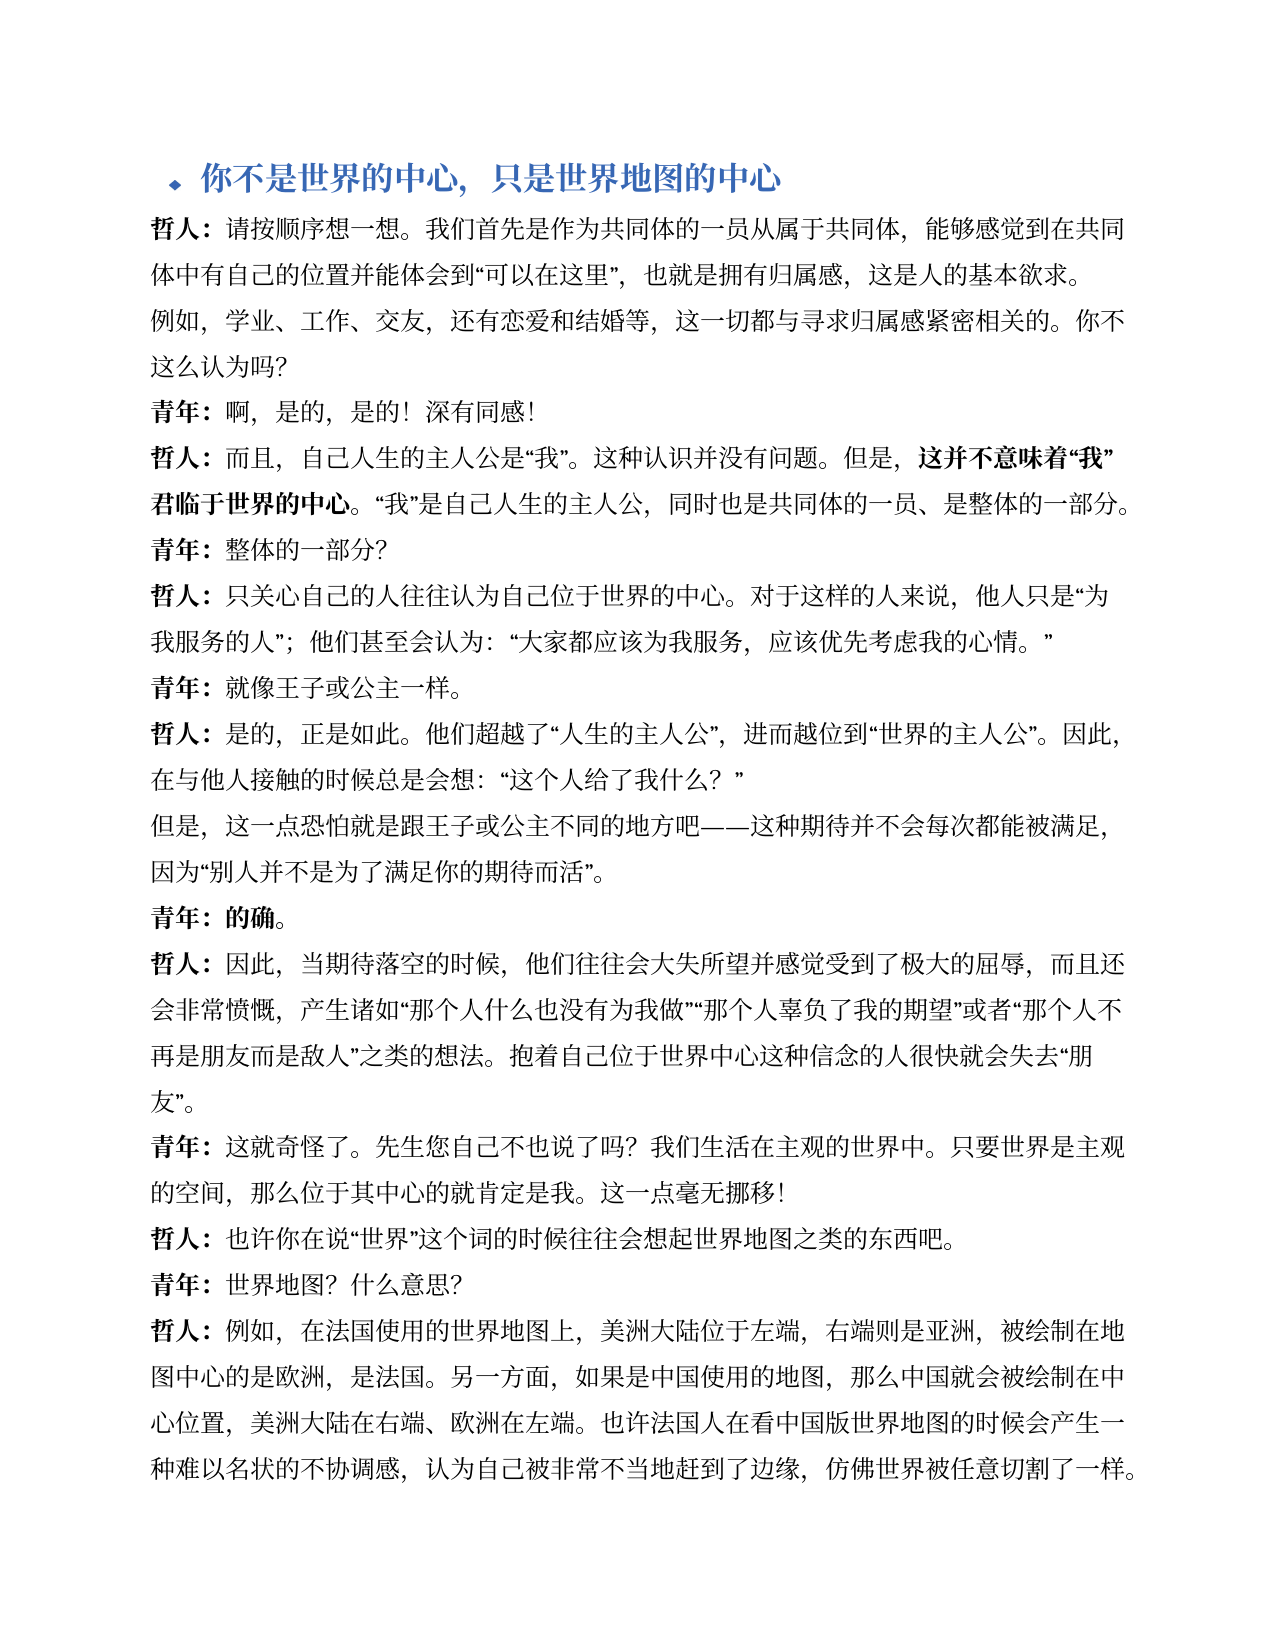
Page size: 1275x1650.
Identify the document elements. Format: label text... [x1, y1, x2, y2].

text 例如，学业、工作、交友，还有恋爱和结婚等，这一切都与寻求归属感紧密相关的。你不这么认为吗？ [150, 290, 1125, 382]
subtitle 你不是世界的中心，只是世界地图的中心 [150, 150, 1125, 198]
text 哲人：请按顺序想一想。我们首先是作为共同体的一员从属于共同体，能够感觉到在共同体中有自己的位置并能体会到“可以在这里”，也就是拥有归属感，这是人的基本欲求。 [150, 198, 1125, 290]
text 哲人：而且，自己人生的主人公是“我”。这种认识并没有问题。但是，这并不意味着“我”君临于世界的中心。“我”是自己人生的主人公，同时也是共同体的一员、是整体的一部分。 [150, 428, 1125, 520]
text 青年：就像王子或公主一样。 [150, 658, 1125, 704]
text 青年：的确。 [150, 887, 1125, 933]
picture [168, 180, 182, 191]
text 青年：整体的一部分？ [150, 520, 1125, 566]
text 哲人：也许你在说“世界”这个词的时候往往会想起世界地图之类的东西吧。 [150, 1209, 1125, 1255]
text 但是，这一点恐怕就是跟王子或公主不同的地方吧——这种期待并不会每次都能被满足，因为“别人并不是为了满足你的期待而活”。 [150, 796, 1125, 887]
text 青年：世界地图？什么意思？ [150, 1255, 1125, 1301]
text 哲人：是的，正是如此。他们超越了“人生的主人公”，进而越位到“世界的主人公”。因此，在与他人接触的时候总是会想：“这个人给了我什么？” [150, 704, 1125, 796]
text 青年：啊，是的，是的！深有同感！ [150, 382, 1125, 428]
text 哲人：例如，在法国使用的世界地图上，美洲大陆位于左端，右端则是亚洲，被绘制在地图中心的是欧洲，是法国。另一方面，如果是中国使用的地图，那么中国就会被绘制在中心位置，美洲大陆在右端、欧洲在左端。也许法国人在看中国版世界地图的时候会产生一种难以名状的不协调感，认为自己被非常不当地赶到了边缘，仿佛世界被任意切割了一样。 [150, 1301, 1125, 1485]
text 哲人：因此，当期待落空的时候，他们往往会大失所望并感觉受到了极大的屈辱，而且还会非常愤慨，产生诸如“那个人什么也没有为我做”“那个人辜负了我的期望”或者“那个人不再是朋友而是敌人”之类的想法。抱着自己位于世界中心这种信念的人很快就会失去“朋友”。 [150, 933, 1125, 1117]
text 哲人：只关心自己的人往往认为自己位于世界的中心。对于这样的人来说，他人只是“为我服务的人”；他们甚至会认为：“大家都应该为我服务，应该优先考虑我的心情。” [150, 566, 1125, 658]
text 青年：这就奇怪了。先生您自己不也说了吗？我们生活在主观的世界中。只要世界是主观的空间，那么位于其中心的就肯定是我。这一点毫无挪移！ [150, 1117, 1125, 1209]
